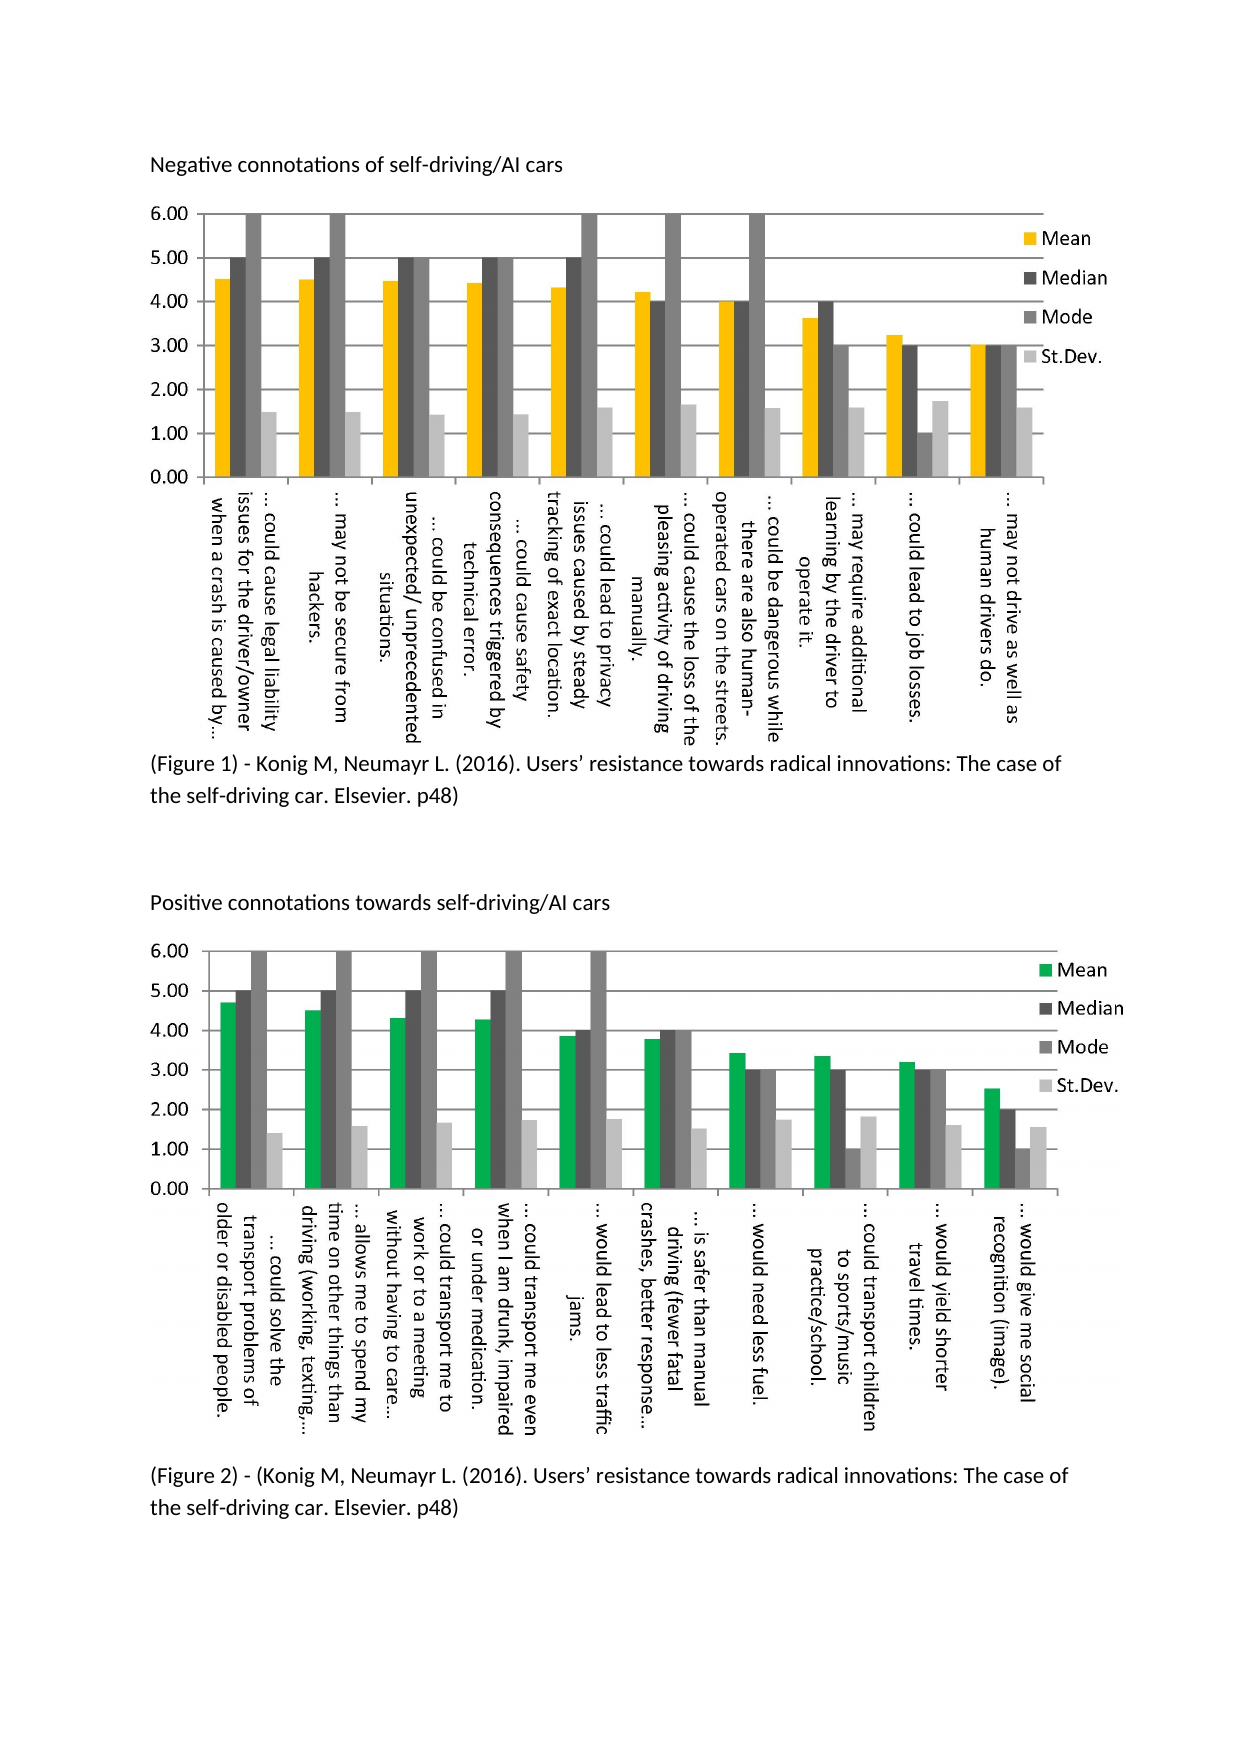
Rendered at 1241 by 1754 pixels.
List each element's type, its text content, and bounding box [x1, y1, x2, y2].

text (Figure 2) - (Konig M, Neumayr L. (2016). Users’ resistance towards radical innovations: The case of the self-driving car. Elsevier. p48) [150, 1461, 1090, 1521]
text Negative connotations of self-driving/AI cars [150, 150, 1090, 178]
picture [150, 202, 1108, 746]
text (Figure 1) - Konig M, Neumayr L. (2016). Users’ resistance towards radical innovations: The case of the self-driving car. Elsevier. p48) [150, 746, 1090, 810]
picture [150, 940, 1124, 1436]
text Positive connotations towards self-driving/AI cars [150, 888, 1090, 916]
